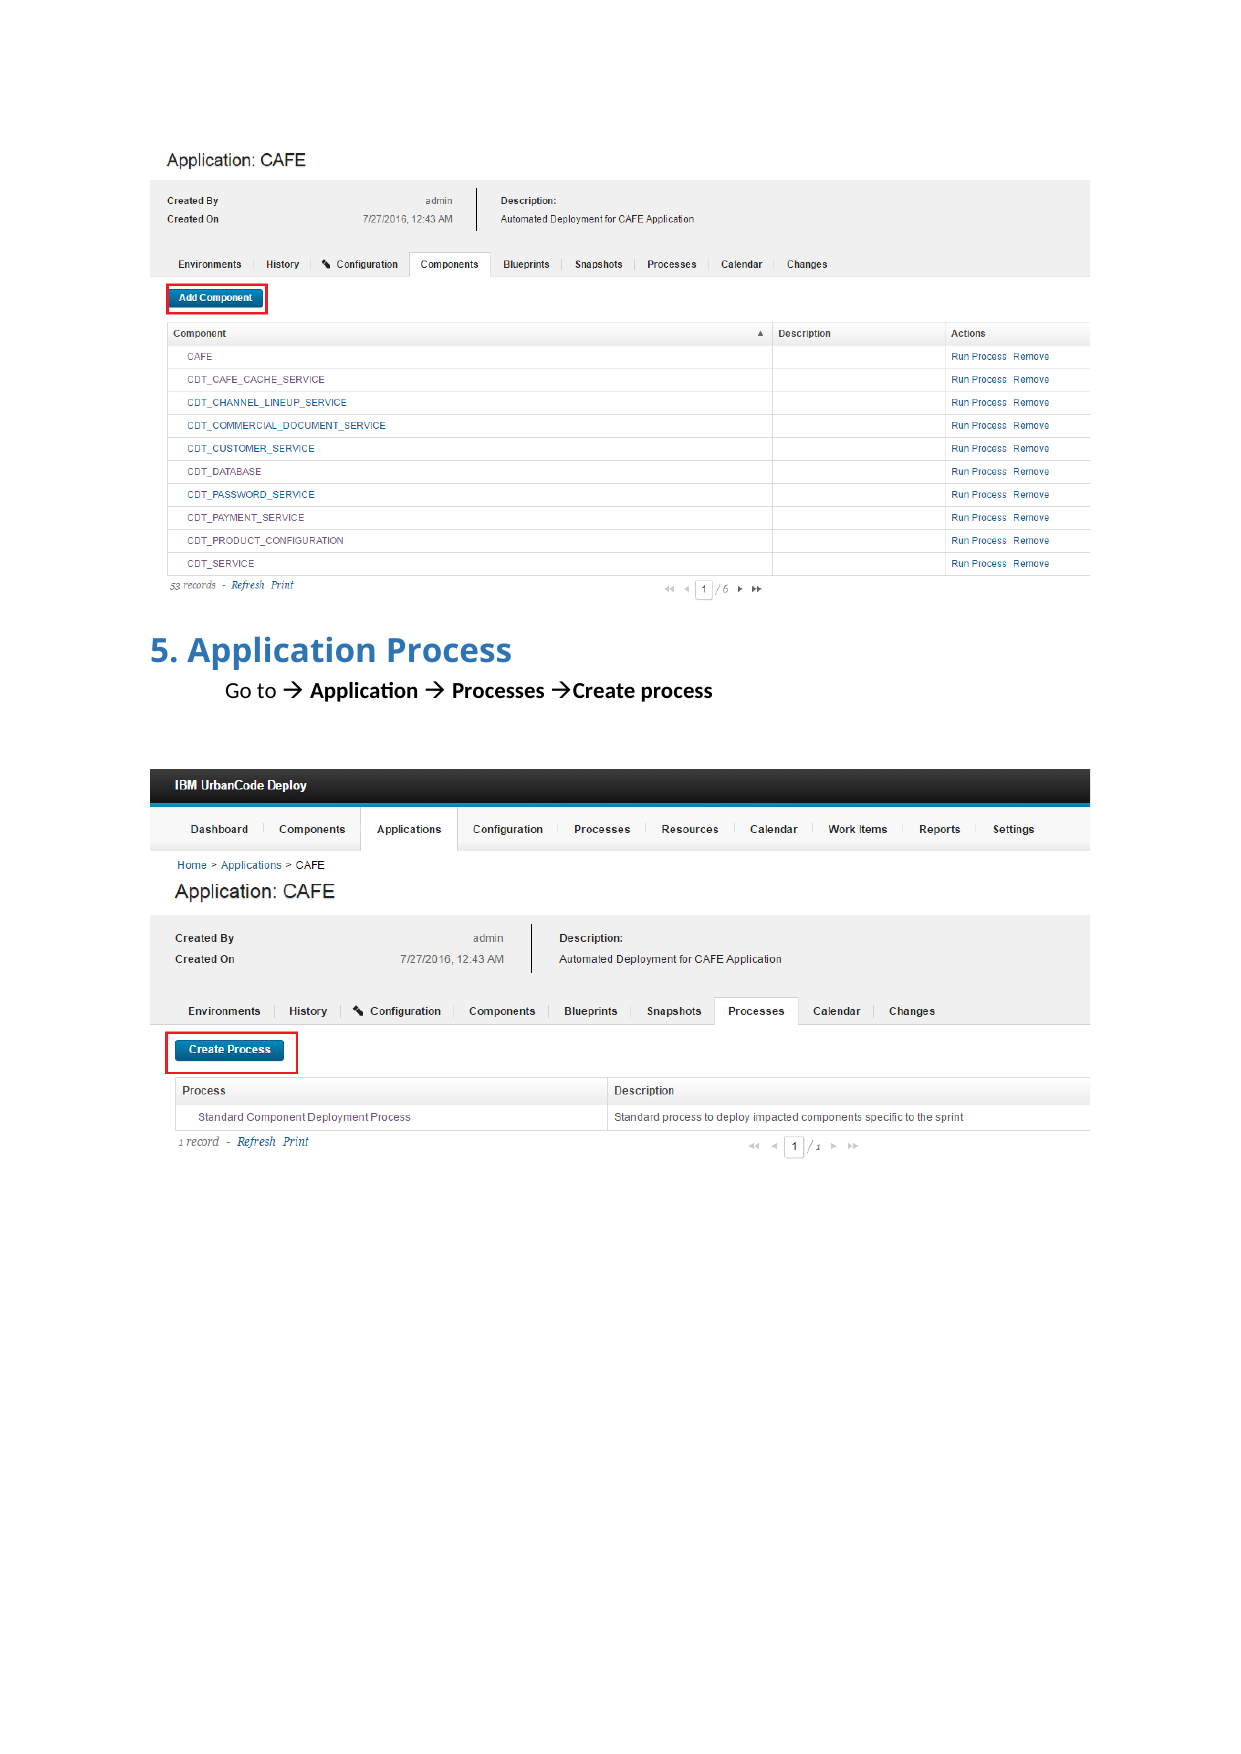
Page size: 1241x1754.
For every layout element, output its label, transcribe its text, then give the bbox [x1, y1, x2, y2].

subtitle 5. Application Process [150, 627, 1090, 672]
picture [150, 769, 1091, 805]
text Go to Application Processes Create process [225, 676, 1090, 704]
picture [150, 808, 1091, 1210]
picture [150, 150, 1091, 608]
